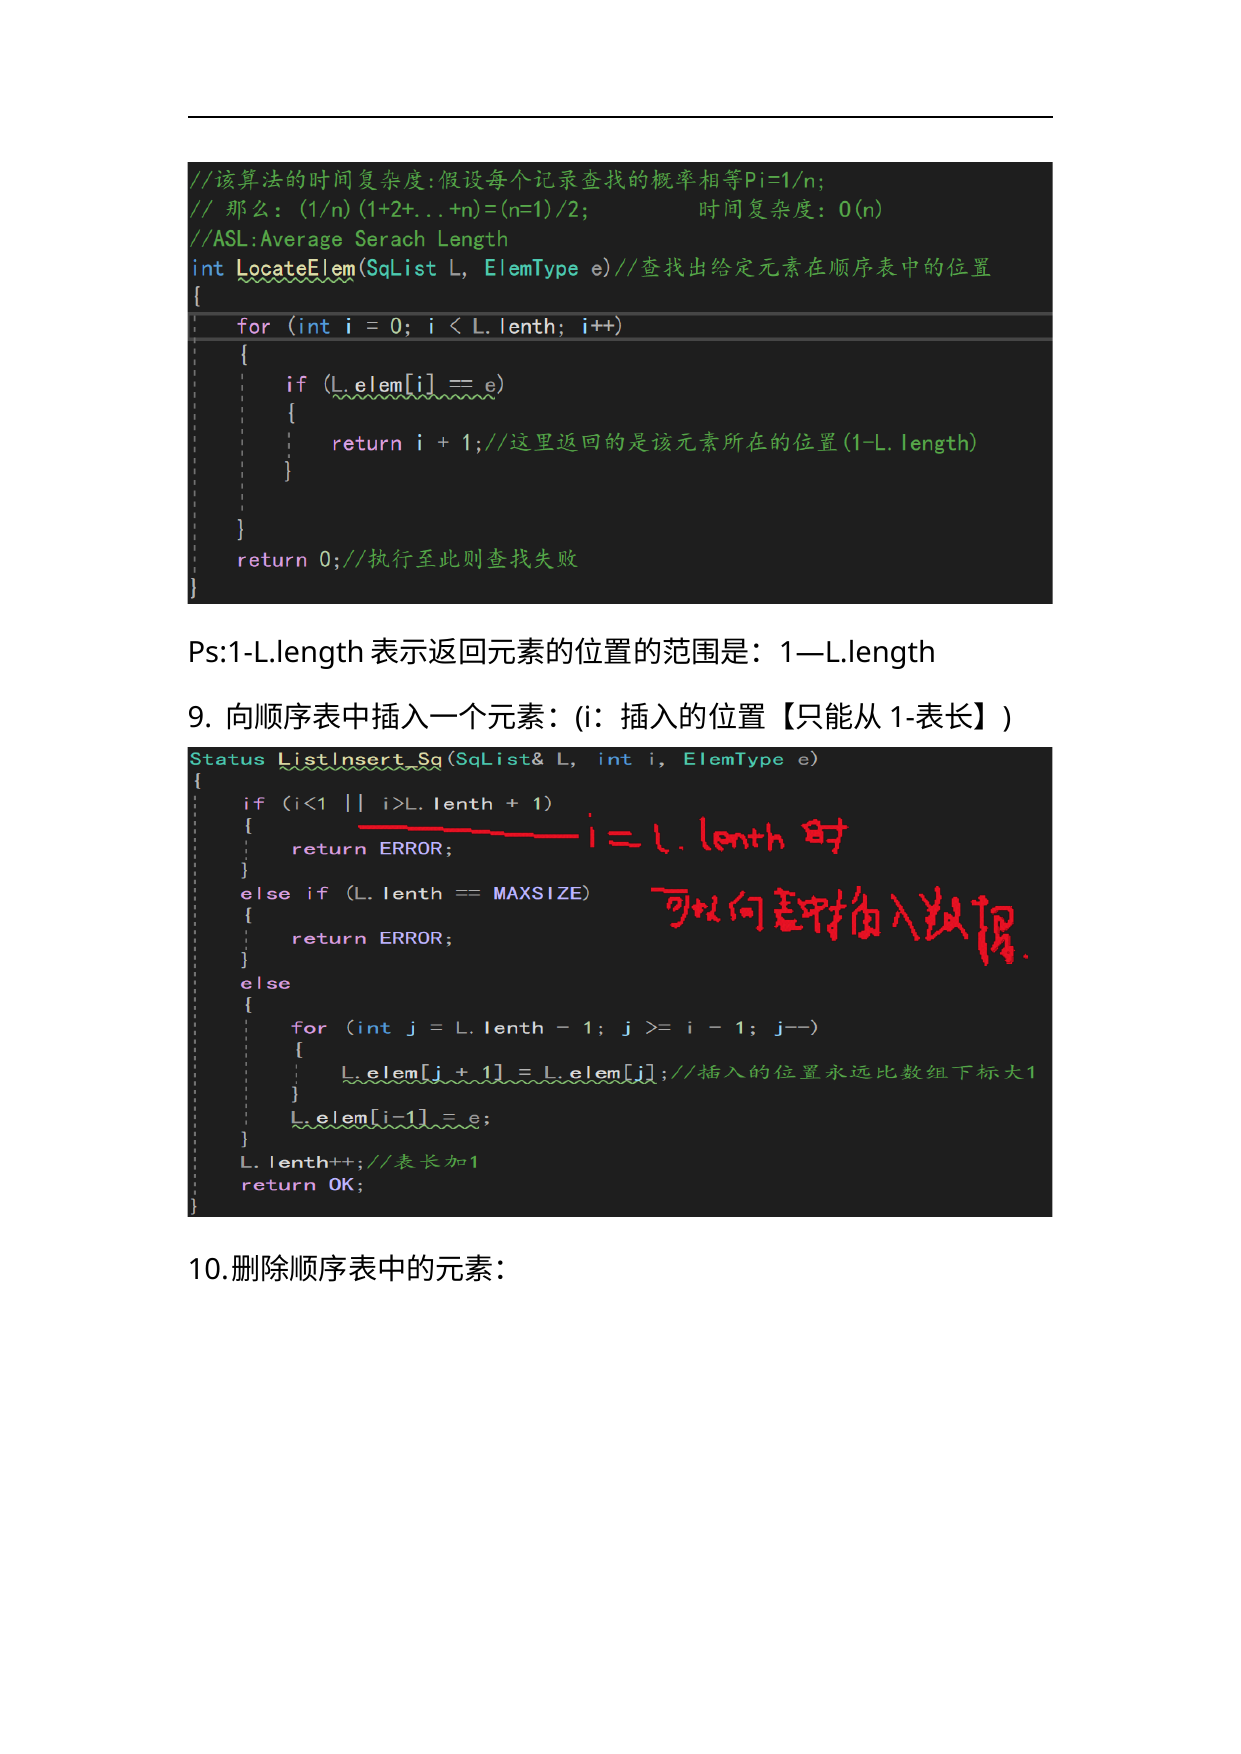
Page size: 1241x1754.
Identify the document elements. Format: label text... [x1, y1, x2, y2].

list 删除顺序表中的元素： [187, 1234, 1053, 1299]
text Ps:1-L.length表示返回元素的位置的范围是：1—L.length [187, 617, 1053, 682]
list 向顺序表中插入一个元素：(i：插入的位置【只能从1-表长】) [187, 682, 1053, 747]
picture [187, 162, 1053, 604]
picture [187, 747, 1053, 1217]
